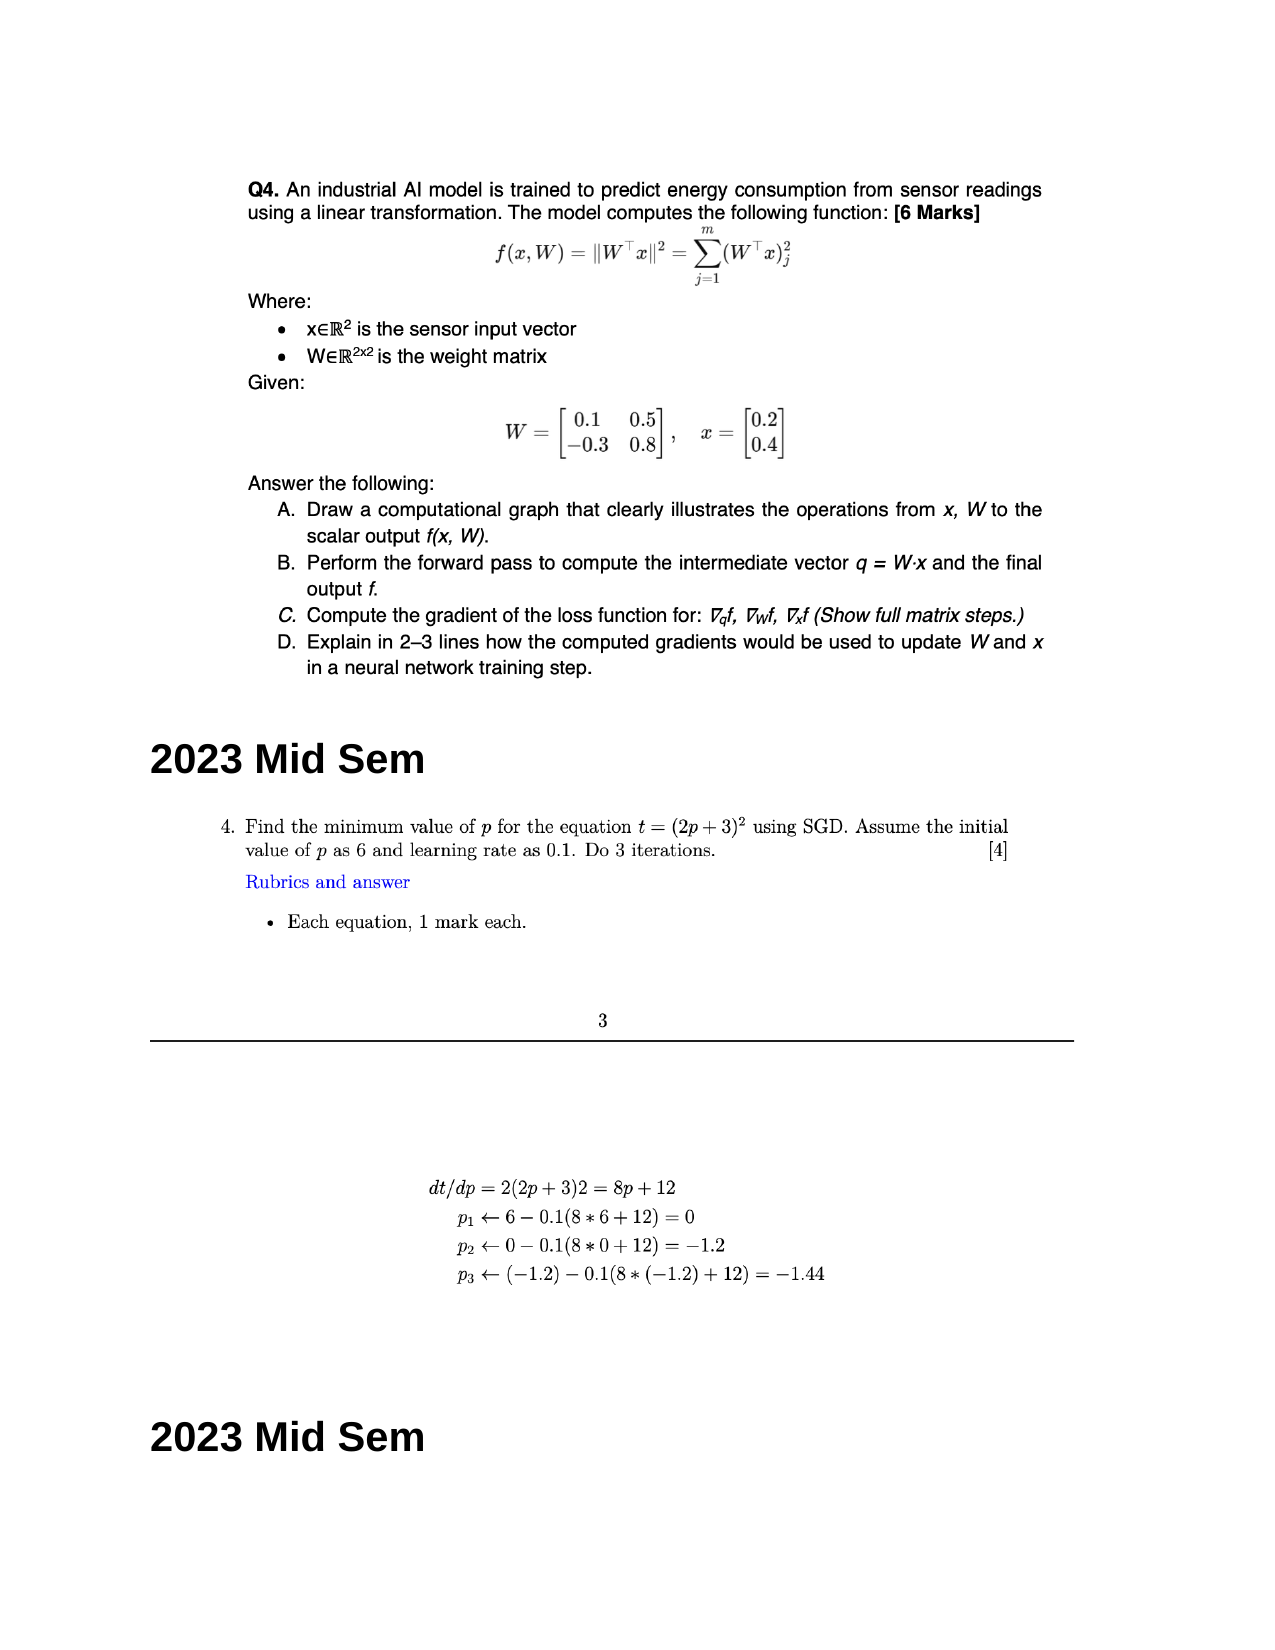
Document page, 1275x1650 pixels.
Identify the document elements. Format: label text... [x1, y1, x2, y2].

text 2023 Mid Sem [150, 734, 1125, 782]
picture [150, 150, 1125, 692]
picture [150, 789, 1075, 1298]
text 2023 Mid Sem [150, 1412, 1125, 1460]
